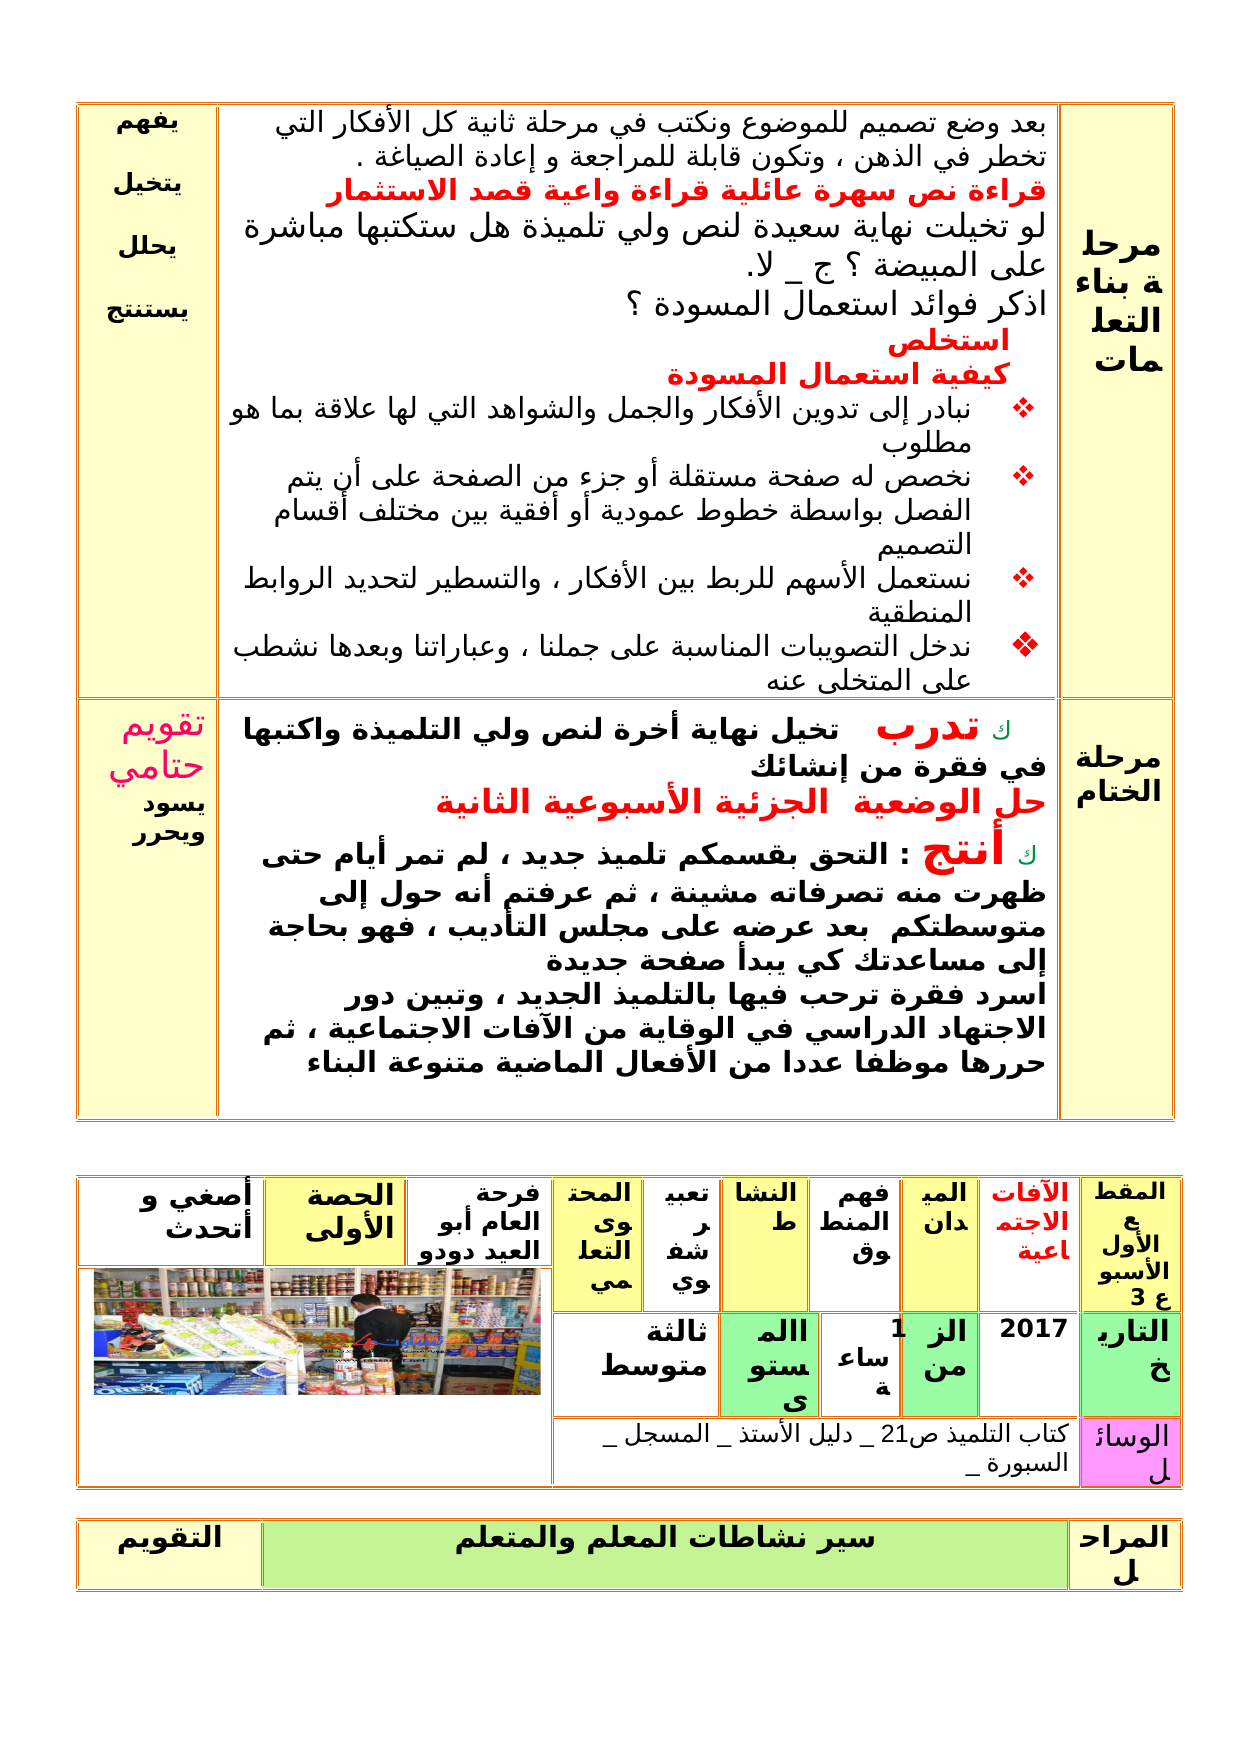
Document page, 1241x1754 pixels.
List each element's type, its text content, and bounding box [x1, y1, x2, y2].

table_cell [78, 105, 217, 697]
table_cell [78, 1269, 552, 1486]
table_header التقويم [78, 1521, 262, 1588]
table_cell الوسائل [1080, 1416, 1181, 1486]
table_cell 1ساعة [822, 1314, 899, 1416]
table_cell ثالثة متوسط [554, 1314, 718, 1416]
table_header فرحة العام أبو العيد دودو [406, 1178, 552, 1265]
table_header الحصة الأولى [264, 1178, 406, 1265]
table_cell تقويم حتامي يسود ويحرر [78, 700, 217, 1118]
table_header المقطع الأول الأسبوع 3 [1082, 1178, 1181, 1311]
table_cell كتاب التلميذ ص21 _ دليل الأستذ _ المسجل _ السبورة _ [552, 1416, 1080, 1486]
table_header سير نشاطات المعلم والمتعلم [262, 1521, 1067, 1588]
table_cell مرحلة الختام [1059, 697, 1173, 1118]
table_header الميدان [901, 1176, 979, 1311]
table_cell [217, 105, 1057, 697]
table_cell التاريخ [1080, 1311, 1181, 1416]
table_header النشاط [721, 1176, 809, 1311]
table_cell االمستوى [721, 1314, 818, 1416]
table_header المراحل [1070, 1521, 1181, 1588]
table_header فهم المنطوق [809, 1178, 901, 1311]
table_header المحتوى التعلمي [552, 1176, 643, 1311]
picture [93, 1268, 541, 1395]
table_header تعبير شفوي [643, 1178, 721, 1311]
table_header أصغي و أتحدث [78, 1178, 264, 1265]
table_cell ك تدرب تخيل نهاية أخرة لنص ولي التلميذة واكتبها في فقرة من إنشائك حل الوضعية الجزئية الأسبوعية الثانية ك أنتج : التحق بقسمكم تلميذ جديد ، لم تمر أيام حتى ظهرت منه تصرفاته مشينة ، ثم عرفتم أنه حول إلى متوسطتكم بعد عرضه على مجلس التأديب ، فهو بحاجة إلى مساعدتك كي يبدأ صفحة جديدة اسرد فقرة ترحب فيها بالتلميذ الجديد ، وتبين دور الاجتهاد الدراسي في الوقاية من الآفات الاجتماعية ، ثم حررها موظفا عددا من الأفعال الماضية متنوعة البناء [217, 697, 1059, 1118]
table_cell الزمن [903, 1314, 977, 1416]
table_header الآفات الاجتماعية [979, 1178, 1079, 1311]
table_cell 2017 [979, 1311, 1080, 1416]
table_cell مرحلة بناء التعلمات [1061, 105, 1173, 697]
